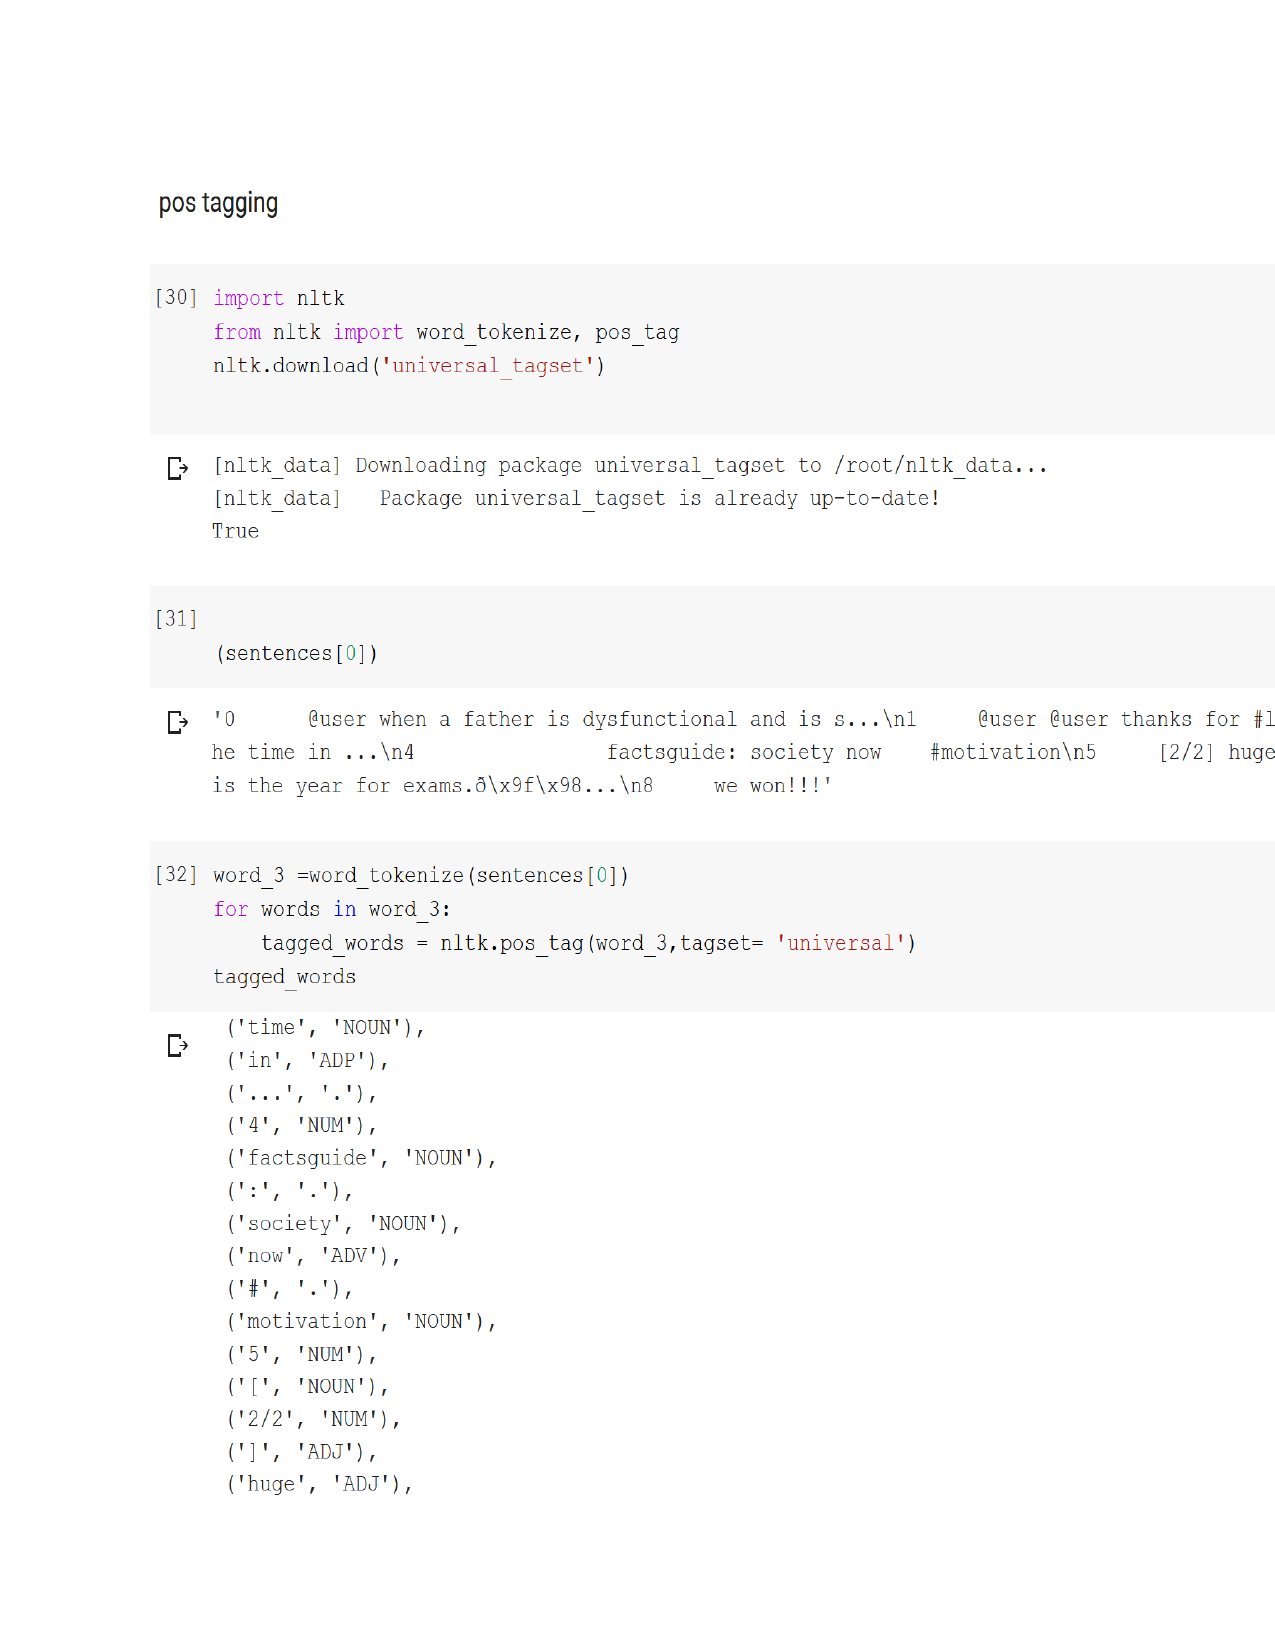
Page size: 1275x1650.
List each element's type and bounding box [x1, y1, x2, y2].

picture [150, 150, 1275, 1501]
